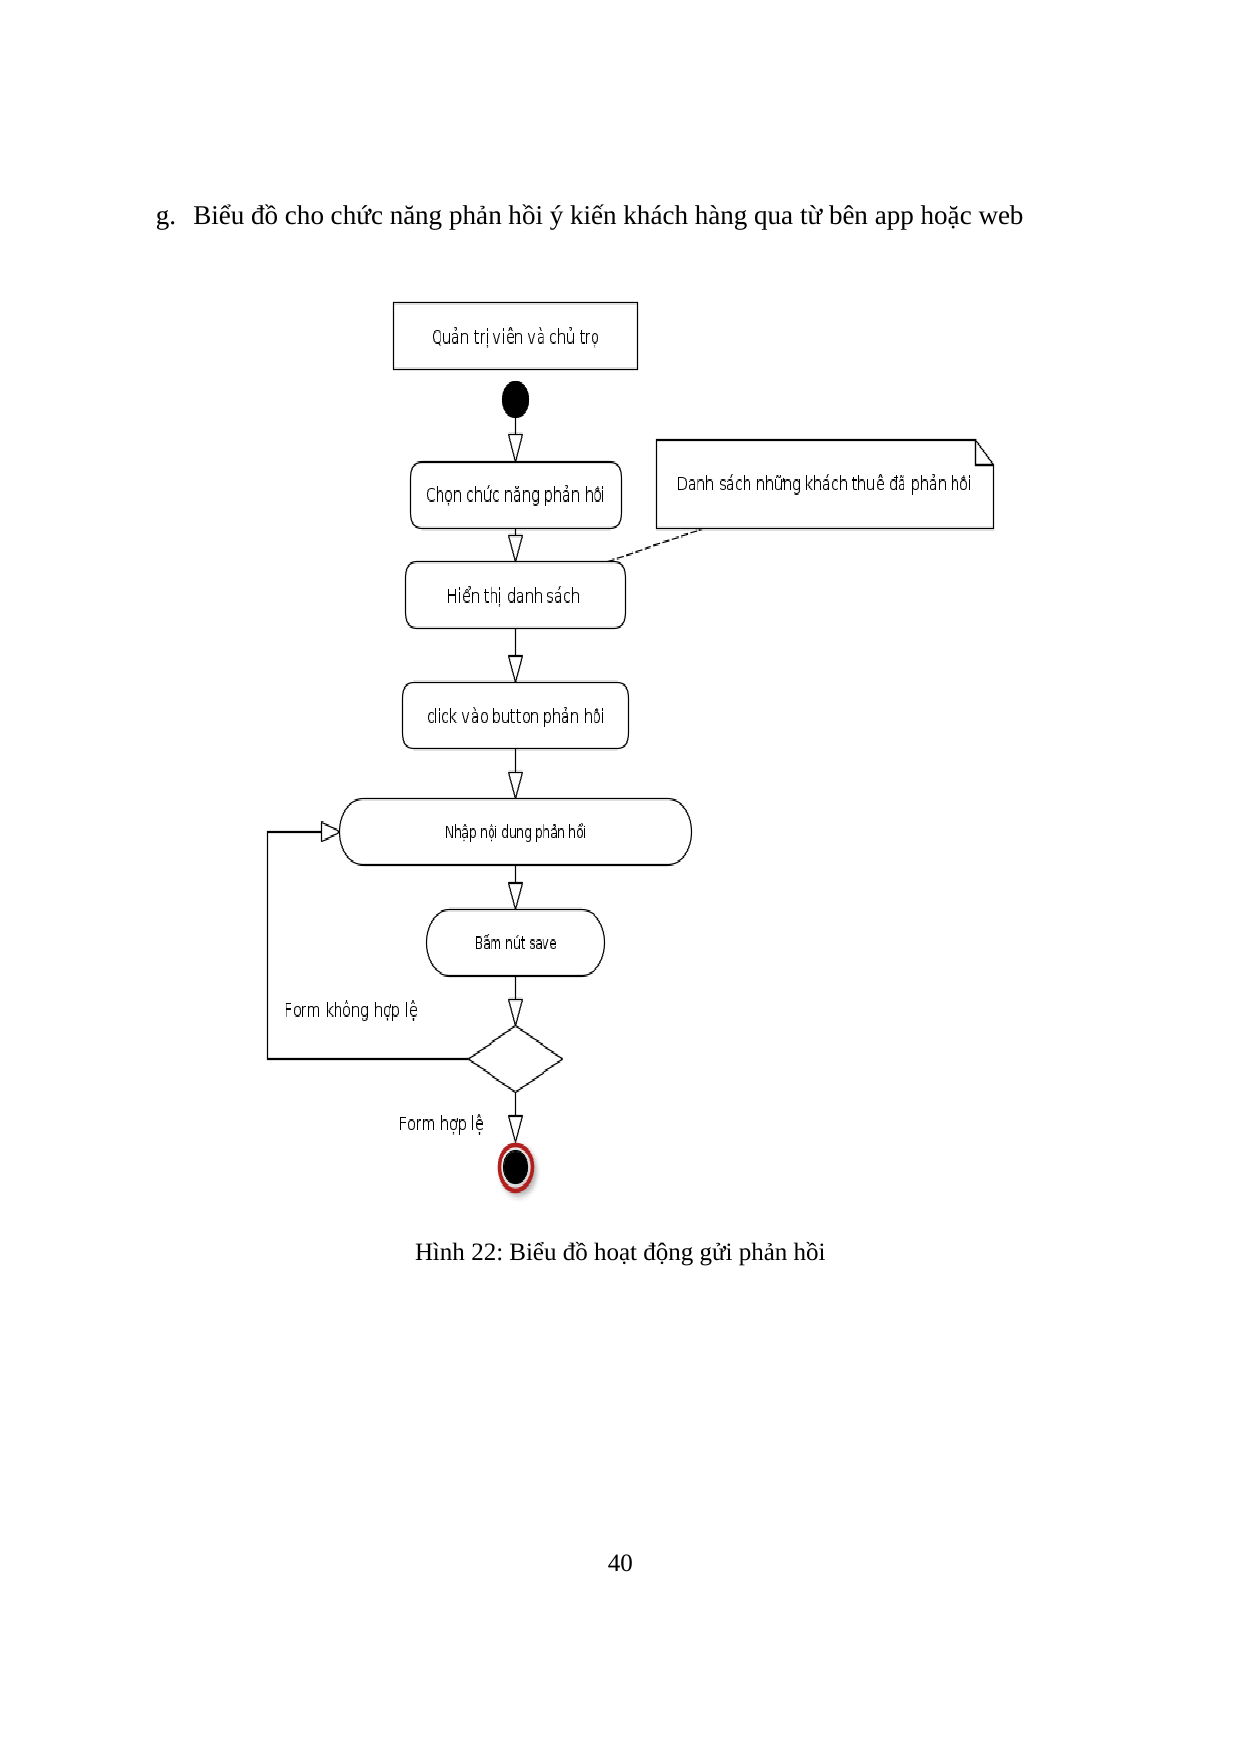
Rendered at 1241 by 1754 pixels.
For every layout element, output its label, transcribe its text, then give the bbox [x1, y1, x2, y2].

picture [235, 243, 1005, 1232]
list g. Biểu đồ cho chức năng phản hồi ý kiến khách hàng qua từ bên app hoặc web [156, 199, 1122, 231]
